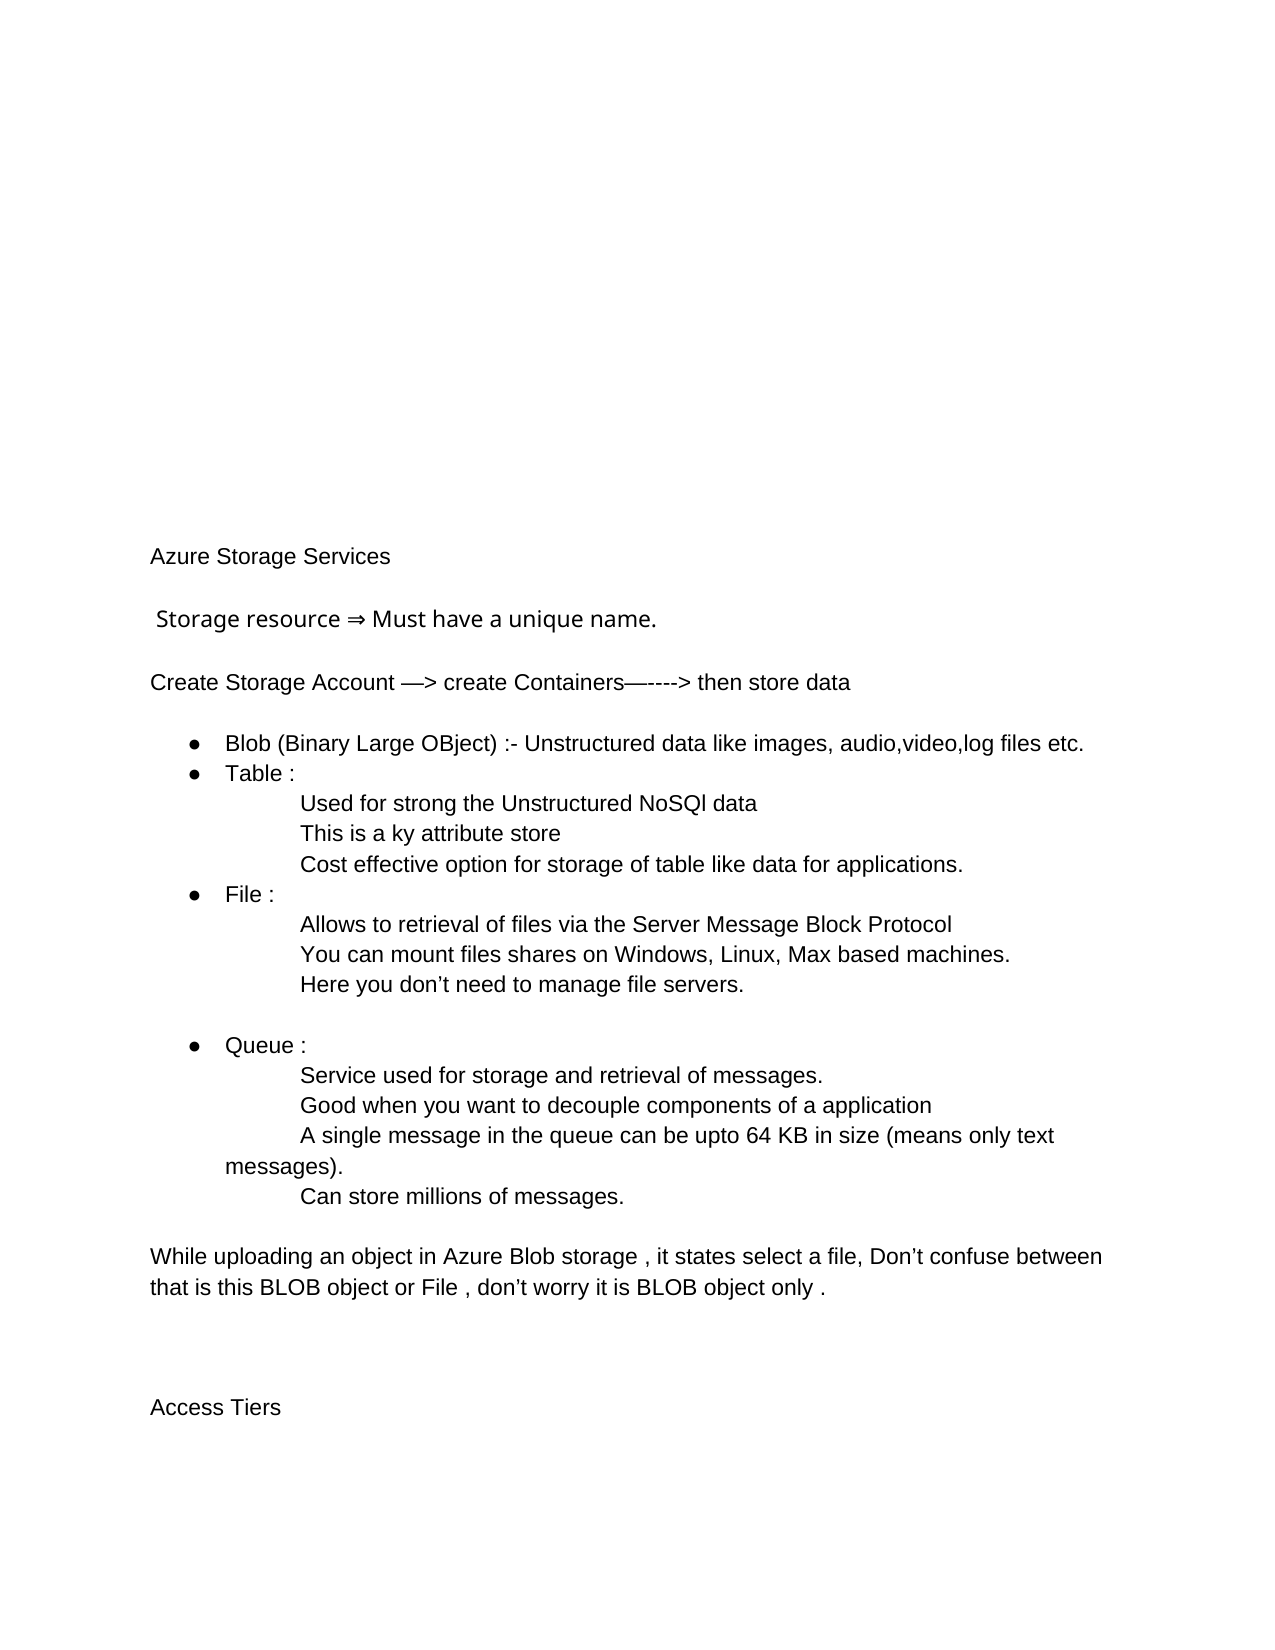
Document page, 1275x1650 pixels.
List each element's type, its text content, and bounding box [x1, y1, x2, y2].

text Service used for storage and retrieval of messages. [225, 1062, 1125, 1088]
text This is a ky attribute store [150, 820, 1125, 847]
text Here you don’t need to manage file servers. [225, 971, 1125, 998]
list Table : [187, 760, 1125, 786]
list Blob (Binary Large OBject) :- Unstructured data like images, audio,video,log files etc. [187, 730, 1125, 756]
text Cost effective option for storage of table like data for applications. [150, 851, 1125, 877]
list Queue : [187, 1032, 1125, 1058]
text Access Tiers [150, 1394, 1125, 1451]
text Create Storage Account —> create Containers—----> then store data [150, 669, 1125, 696]
text A single message in the queue can be upto 64 KB in size (means only text messages). [225, 1122, 1125, 1179]
list File : [187, 881, 1125, 907]
text While uploading an object in Azure Blob storage , it states select a file, Don’t confuse between that is this BLOB object or File , don’t worry it is BLOB object only . [150, 1243, 1125, 1300]
text Good when you want to decouple components of a application [225, 1092, 1125, 1118]
text Storage resource ⇒ Must have a unique name. [150, 603, 1125, 634]
text Allows to retrieval of files via the Server Message Block Protocol [225, 911, 1125, 937]
text Azure Storage Services [150, 543, 1125, 569]
text Used for strong the Unstructured NoSQl data [150, 790, 1125, 816]
text You can mount files shares on Windows, Linux, Max based machines. [225, 941, 1125, 967]
text Can store millions of messages. [225, 1183, 1125, 1209]
